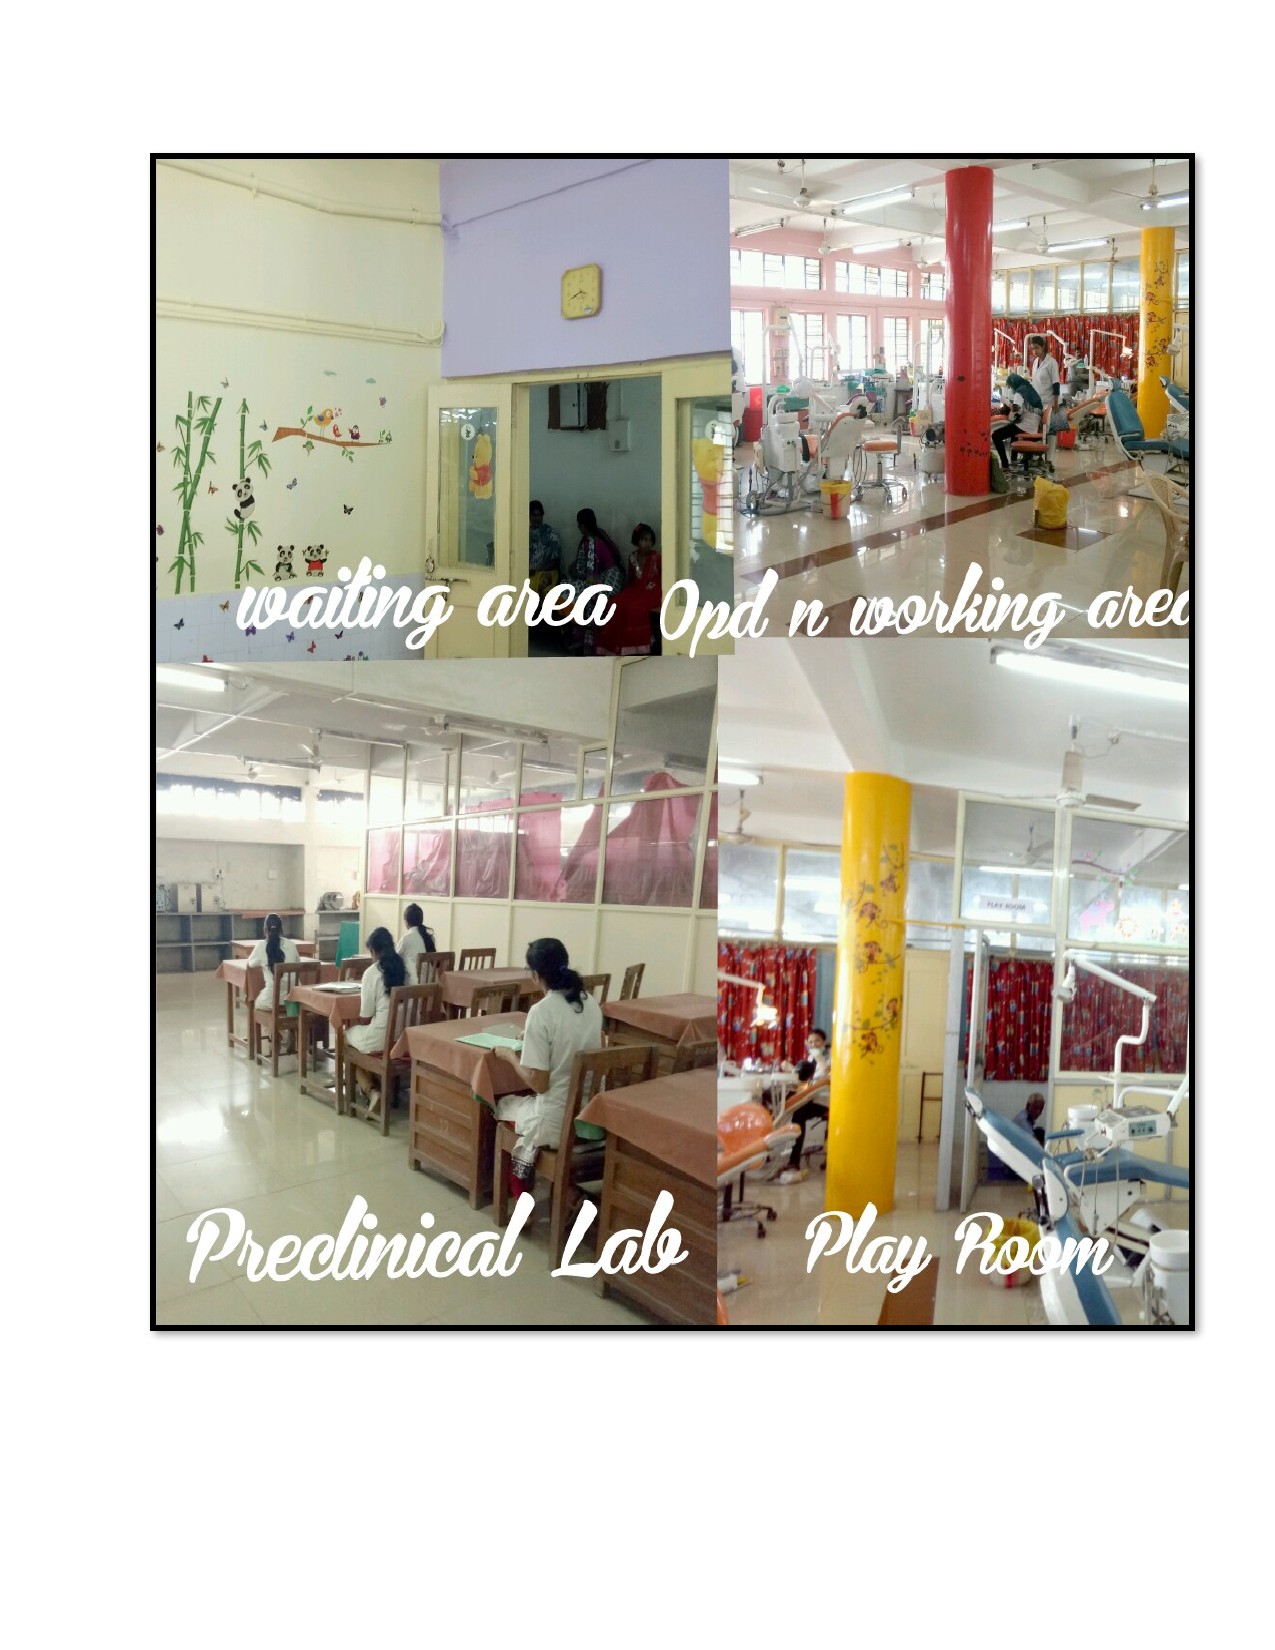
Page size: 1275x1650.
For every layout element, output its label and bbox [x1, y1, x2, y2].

picture [156, 159, 1189, 1325]
